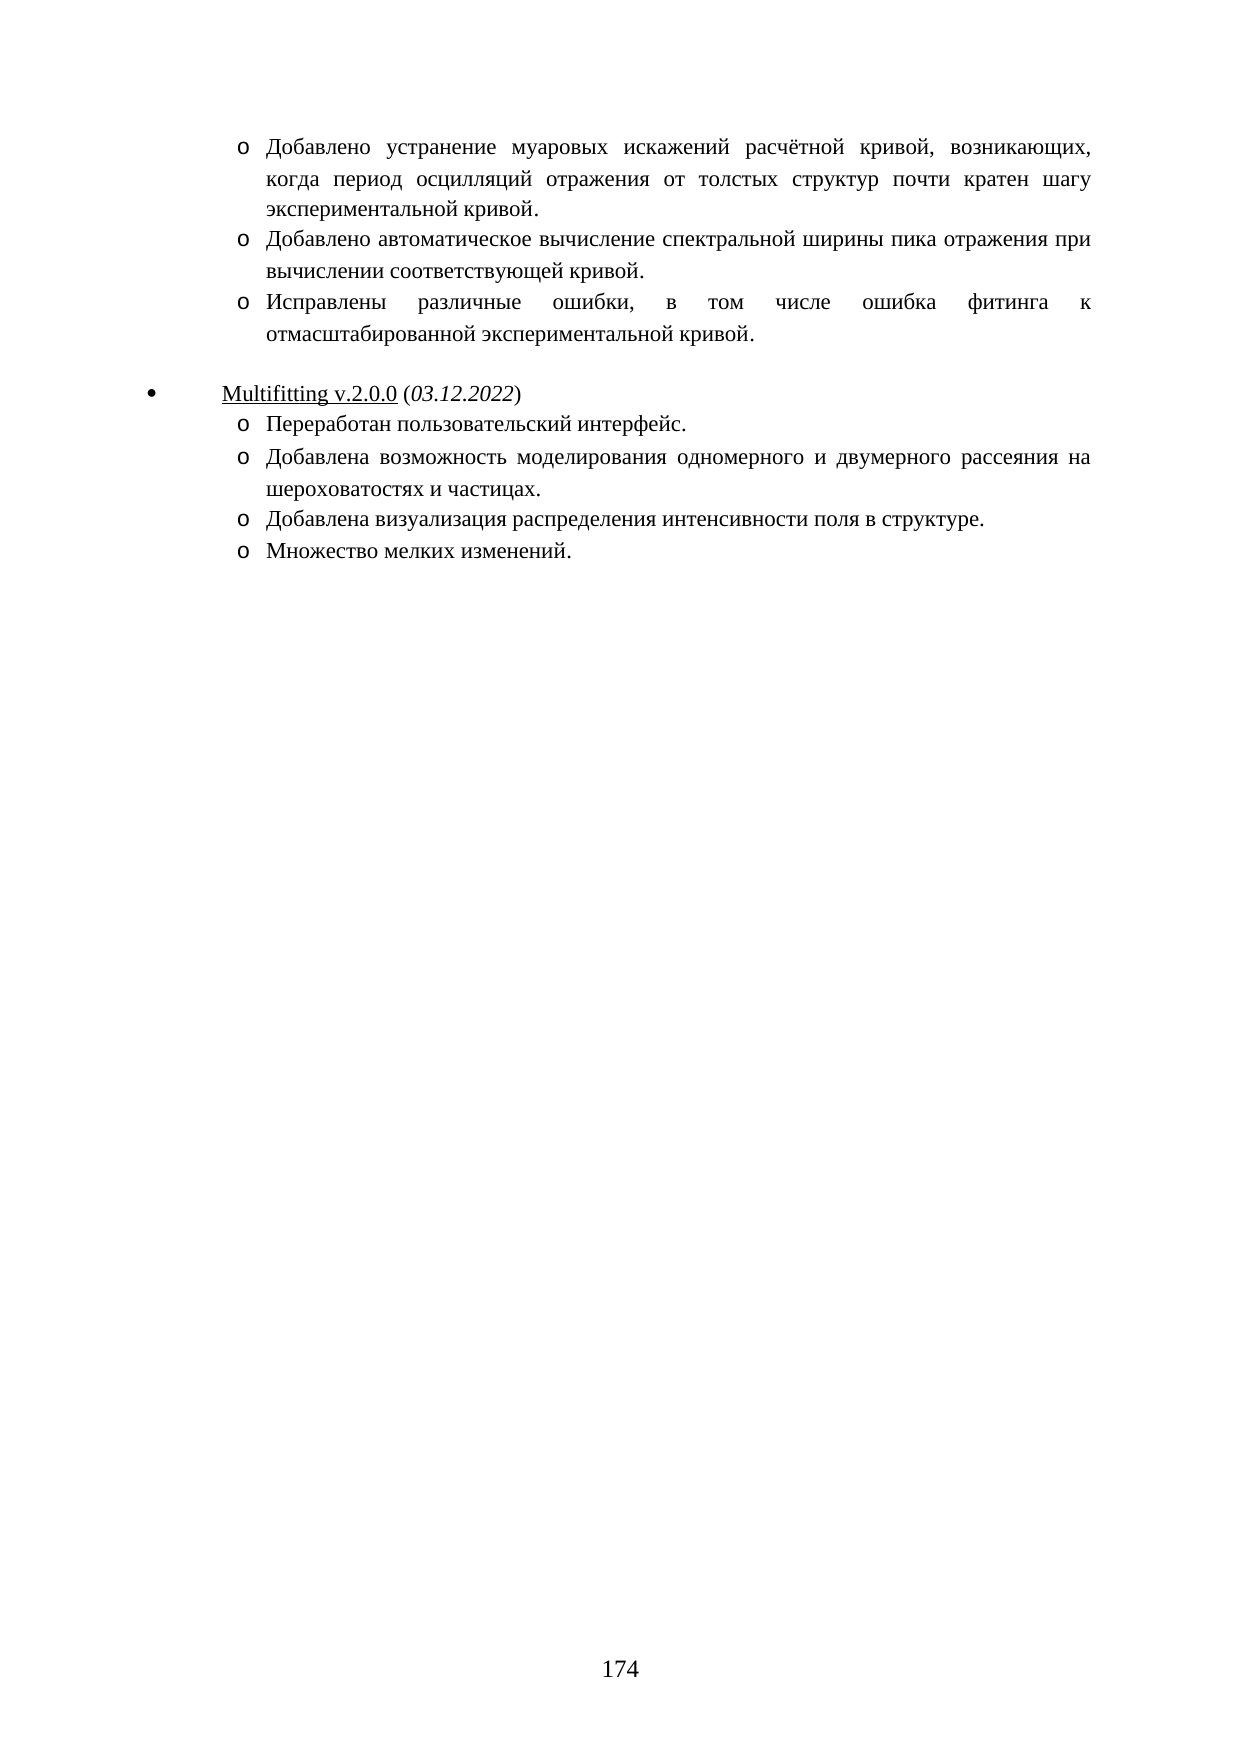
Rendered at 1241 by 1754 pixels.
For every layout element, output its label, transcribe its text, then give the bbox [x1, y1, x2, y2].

list Добавлена визуализация распределения интенсивности поля в структуре. [236, 505, 1093, 533]
list Исправлены различные ошибки, в том числе ошибка фитинга к отмасштабированной экспериментальной кривой. [236, 288, 1093, 346]
list Добавлена возможность моделирования одномерного и двумерного рассеяния на шероховатостях и частицах. [236, 443, 1093, 501]
list Multifitting v.2.0.0 (03.12.2022) [148, 380, 1093, 407]
list Добавлено автоматическое вычисление спектральной ширины пика отражения при вычислении соответствующей кривой. [236, 225, 1093, 284]
list Множество мелких изменений. [236, 537, 1093, 566]
list Добавлено устранение муаровых искажений расчётной кривой, возникающих, когда период осцилляций отражения от толстых структур почти кратен шагу экспериментальной кривой. [236, 133, 1093, 222]
list Переработан пользовательский интерфейс. [236, 410, 1093, 439]
